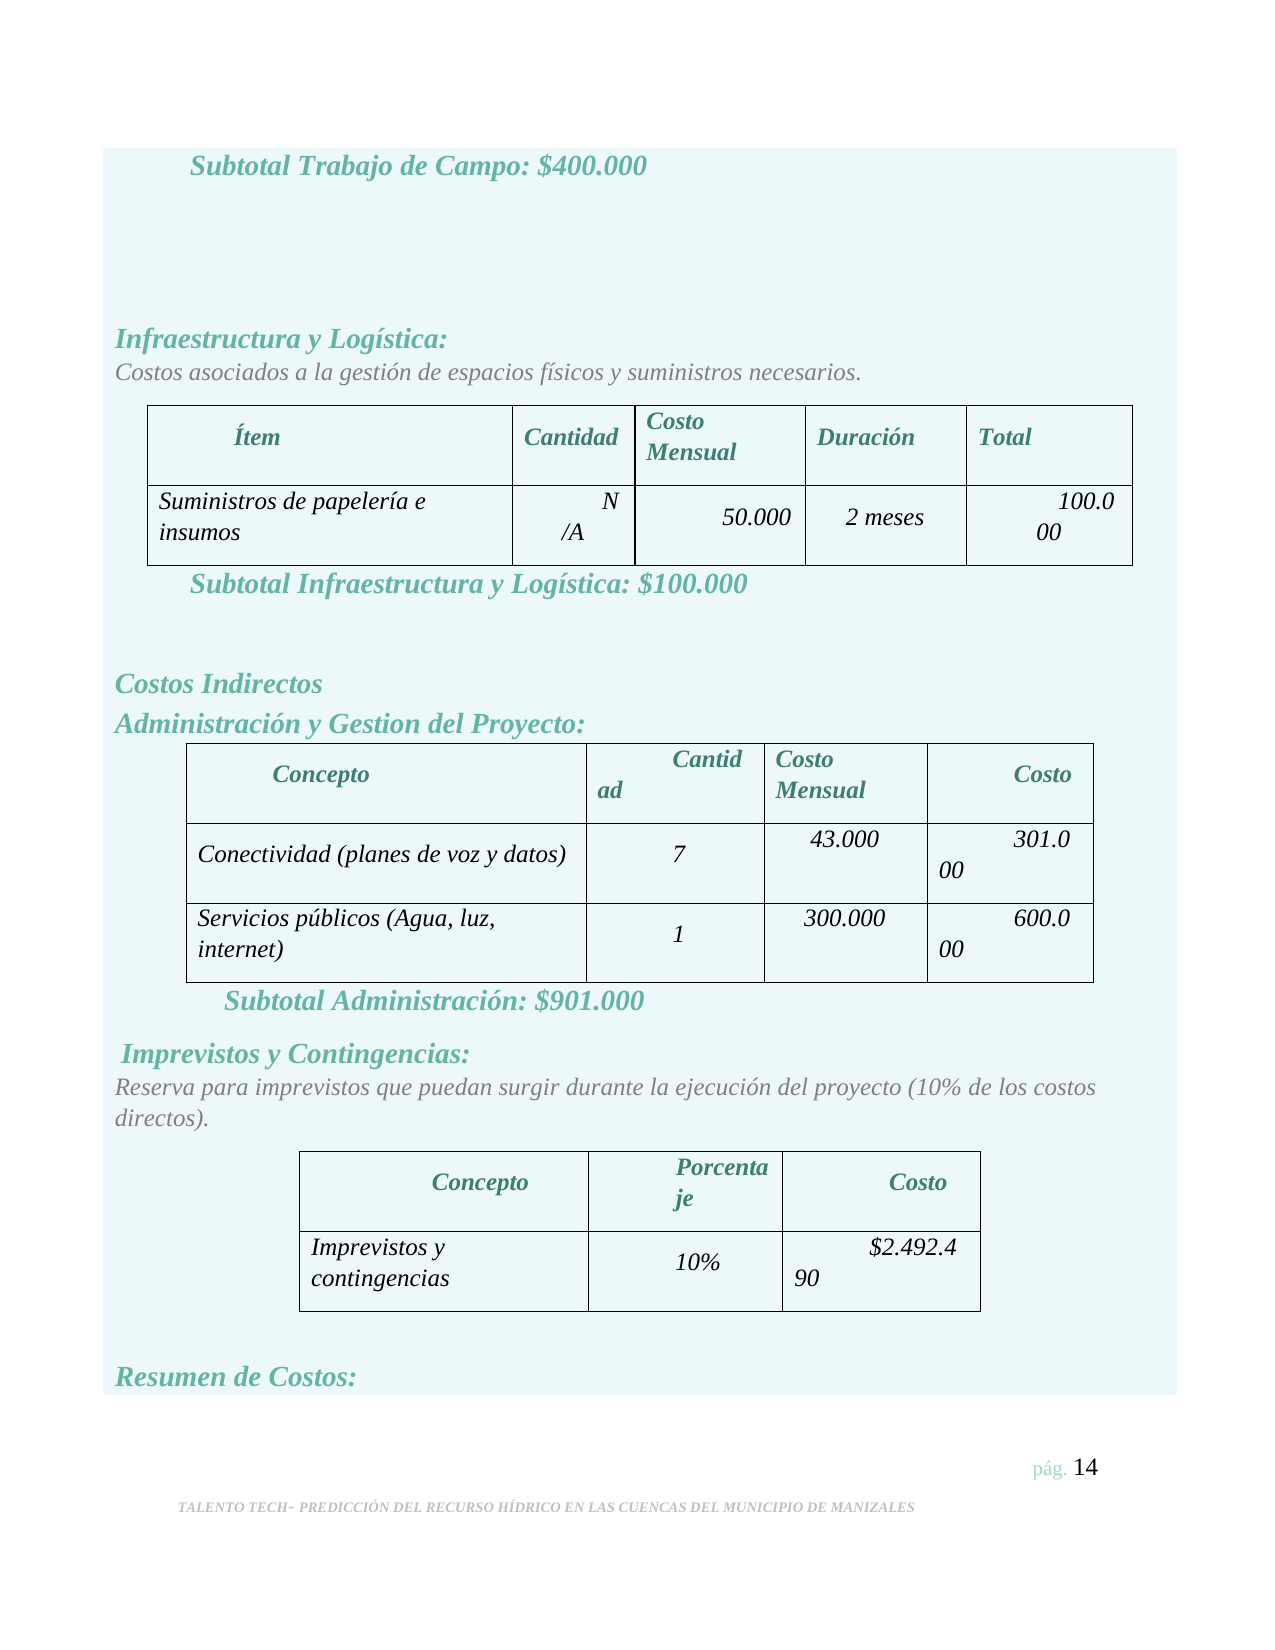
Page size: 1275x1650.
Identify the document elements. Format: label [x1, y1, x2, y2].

table_header [103, 148, 1177, 1395]
